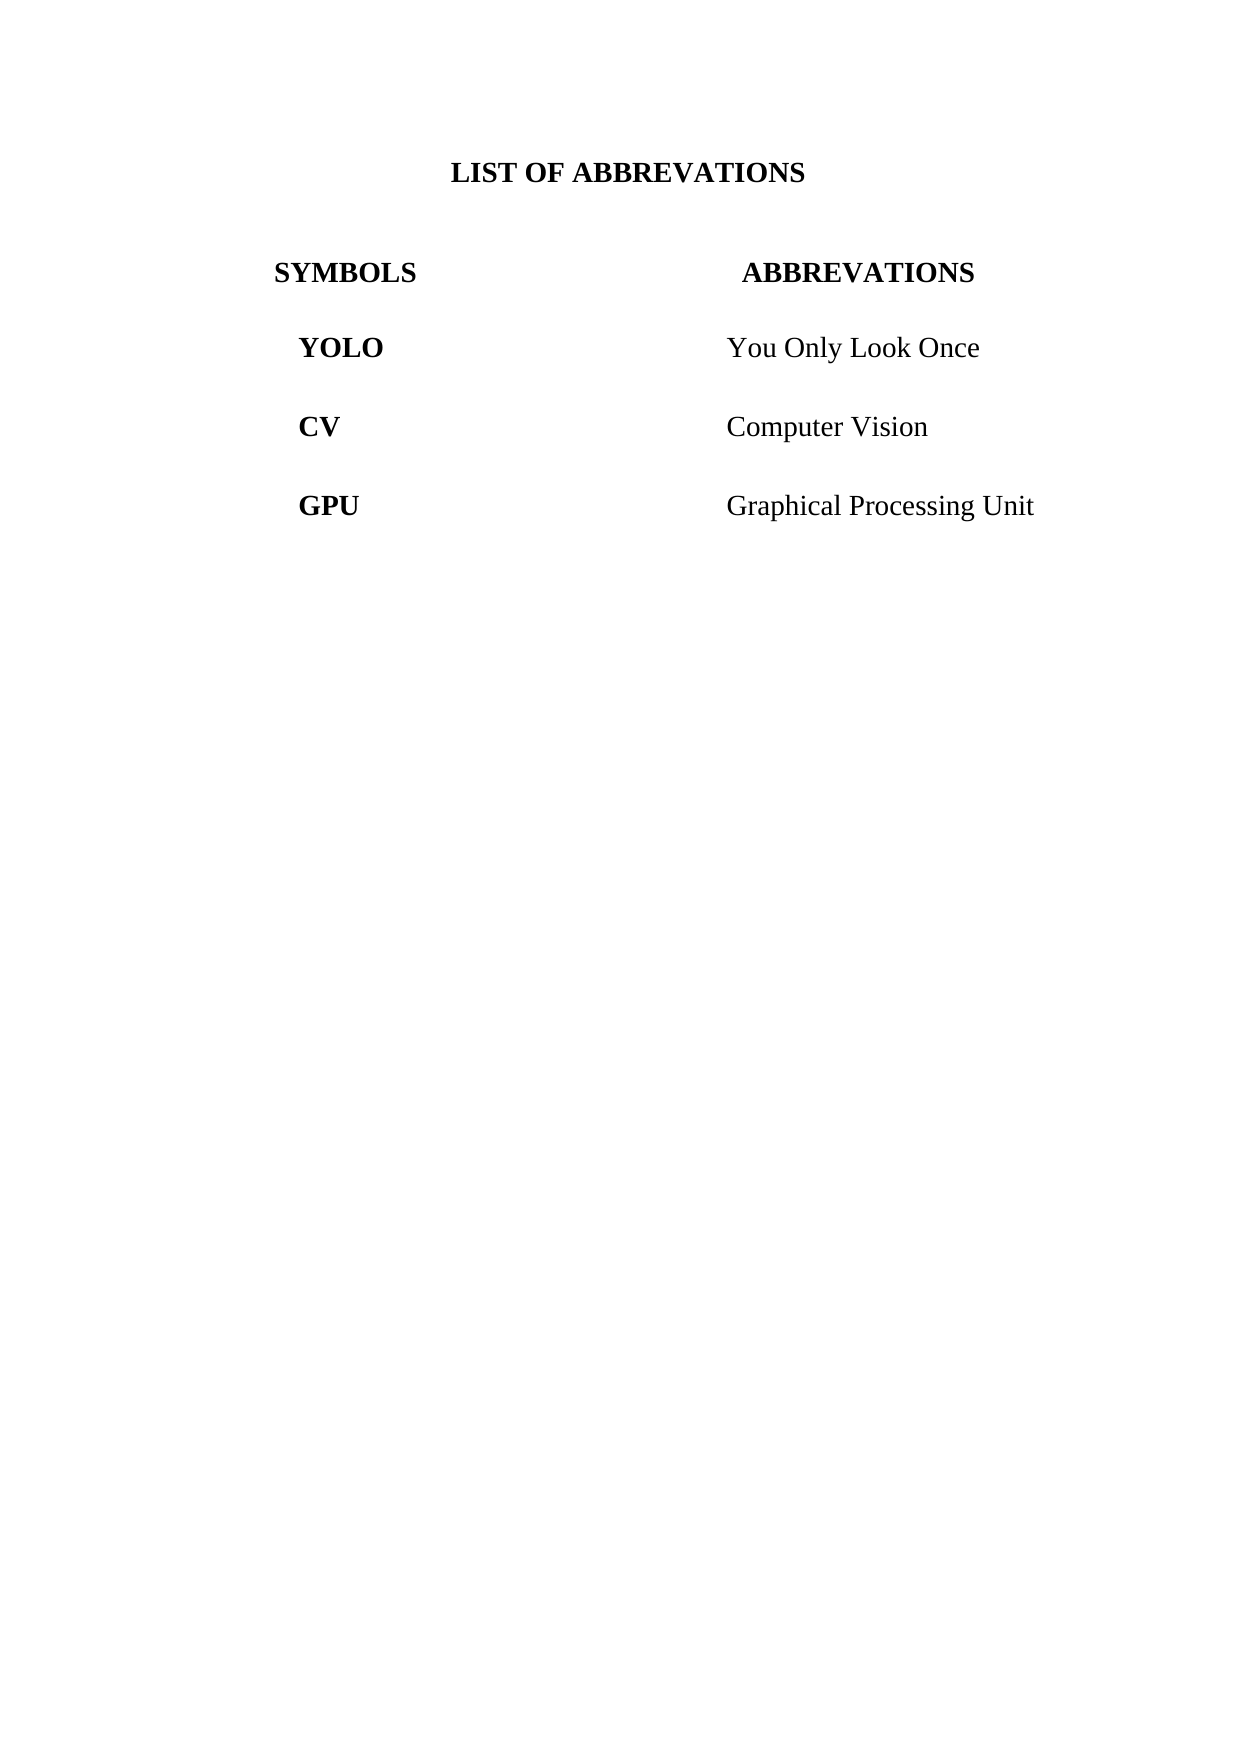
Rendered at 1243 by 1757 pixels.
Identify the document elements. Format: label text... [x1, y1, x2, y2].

text CV Computer Vision [283, 409, 1199, 443]
text SYMBOLS ABBREVATIONS [106, 255, 1143, 289]
text LIST OF ABBREVATIONS [106, 155, 1150, 188]
text YOLO You Only Look Once [283, 331, 1199, 364]
text GPU Graphical Processing Unit [283, 488, 1199, 522]
